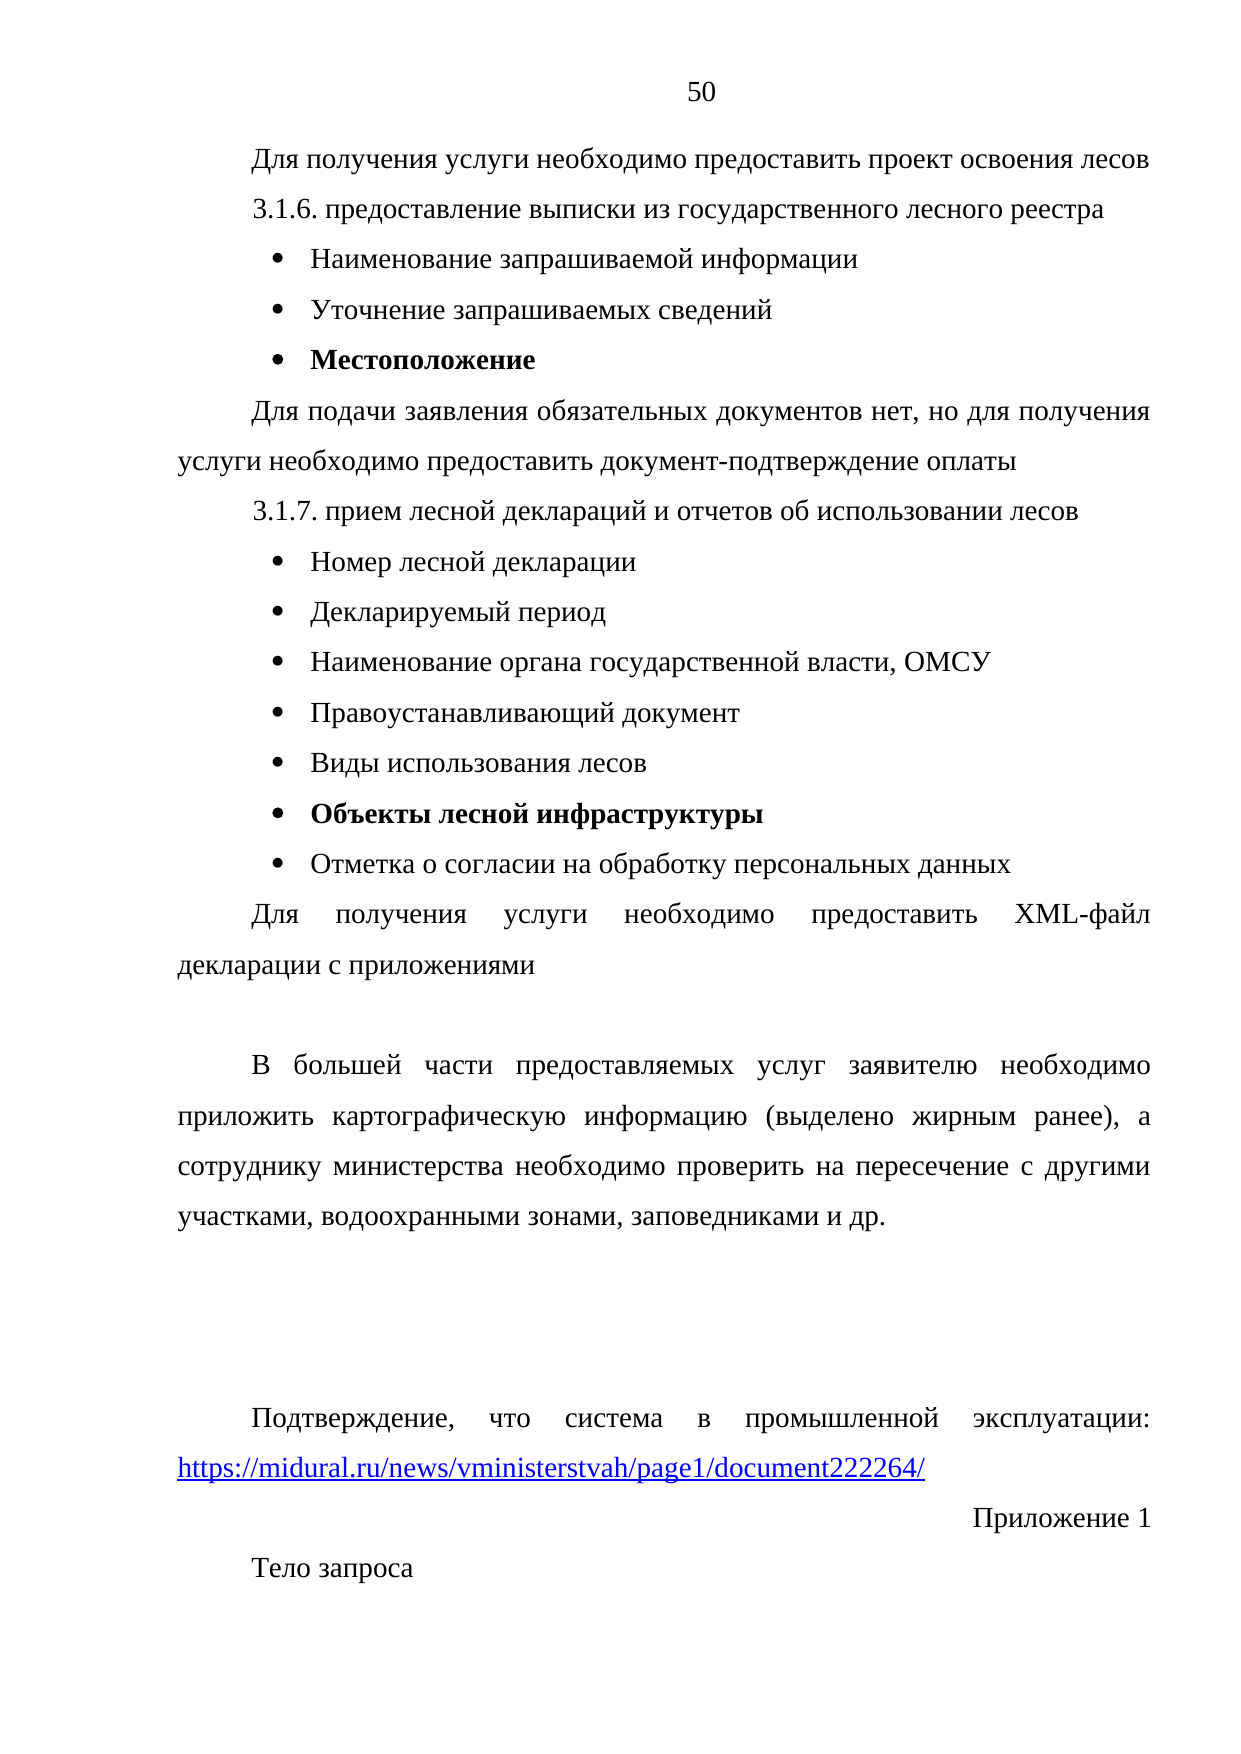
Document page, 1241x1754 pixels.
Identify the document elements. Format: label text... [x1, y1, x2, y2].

text Для получения услуги необходимо предоставить проект освоения лесов [177, 141, 1152, 174]
list предоставление выписки из государственного лесного реестра [252, 191, 1152, 225]
text Для получения услуги необходимо предоставить XML-файл декларации с приложениями [177, 897, 1152, 980]
list Уточнение запрашиваемых сведений [273, 292, 1152, 326]
list Наименование запрашиваемой информации [273, 241, 1152, 275]
list Виды использования лесов [273, 745, 1152, 779]
list Декларируемый период [273, 594, 1152, 628]
text Подтверждение, что система в промышленной эксплуатации: https://midural.ru/news/vministerstvah/page1/document222264/ [177, 1400, 1152, 1483]
text Для подачи заявления обязательных документов нет, но для получения услуги необходимо предоставить документ-подтверждение оплаты [177, 393, 1152, 477]
list Номер лесной декларации [273, 544, 1152, 577]
list Отметка о согласии на обработку персональных данных [273, 846, 1152, 880]
list Объекты лесной инфраструктуры [273, 796, 1152, 829]
text В большей части предоставляемых услуг заявителю необходимо приложить картографическую информацию (выделено жирным ранее), а сотруднику министерства необходимо проверить на пересечение с другими участками, водоохранными зонами, заповедниками и др. [177, 1047, 1152, 1232]
list Местоположение [273, 342, 1152, 376]
list Наименование органа государственной власти, ОМСУ [273, 644, 1152, 678]
list Правоустанавливающий документ [273, 695, 1152, 728]
list прием лесной деклараций и отчетов об использовании лесов [252, 493, 1152, 527]
text Тело запроса [177, 1551, 1152, 1584]
text Приложение 1 [177, 1500, 1152, 1534]
